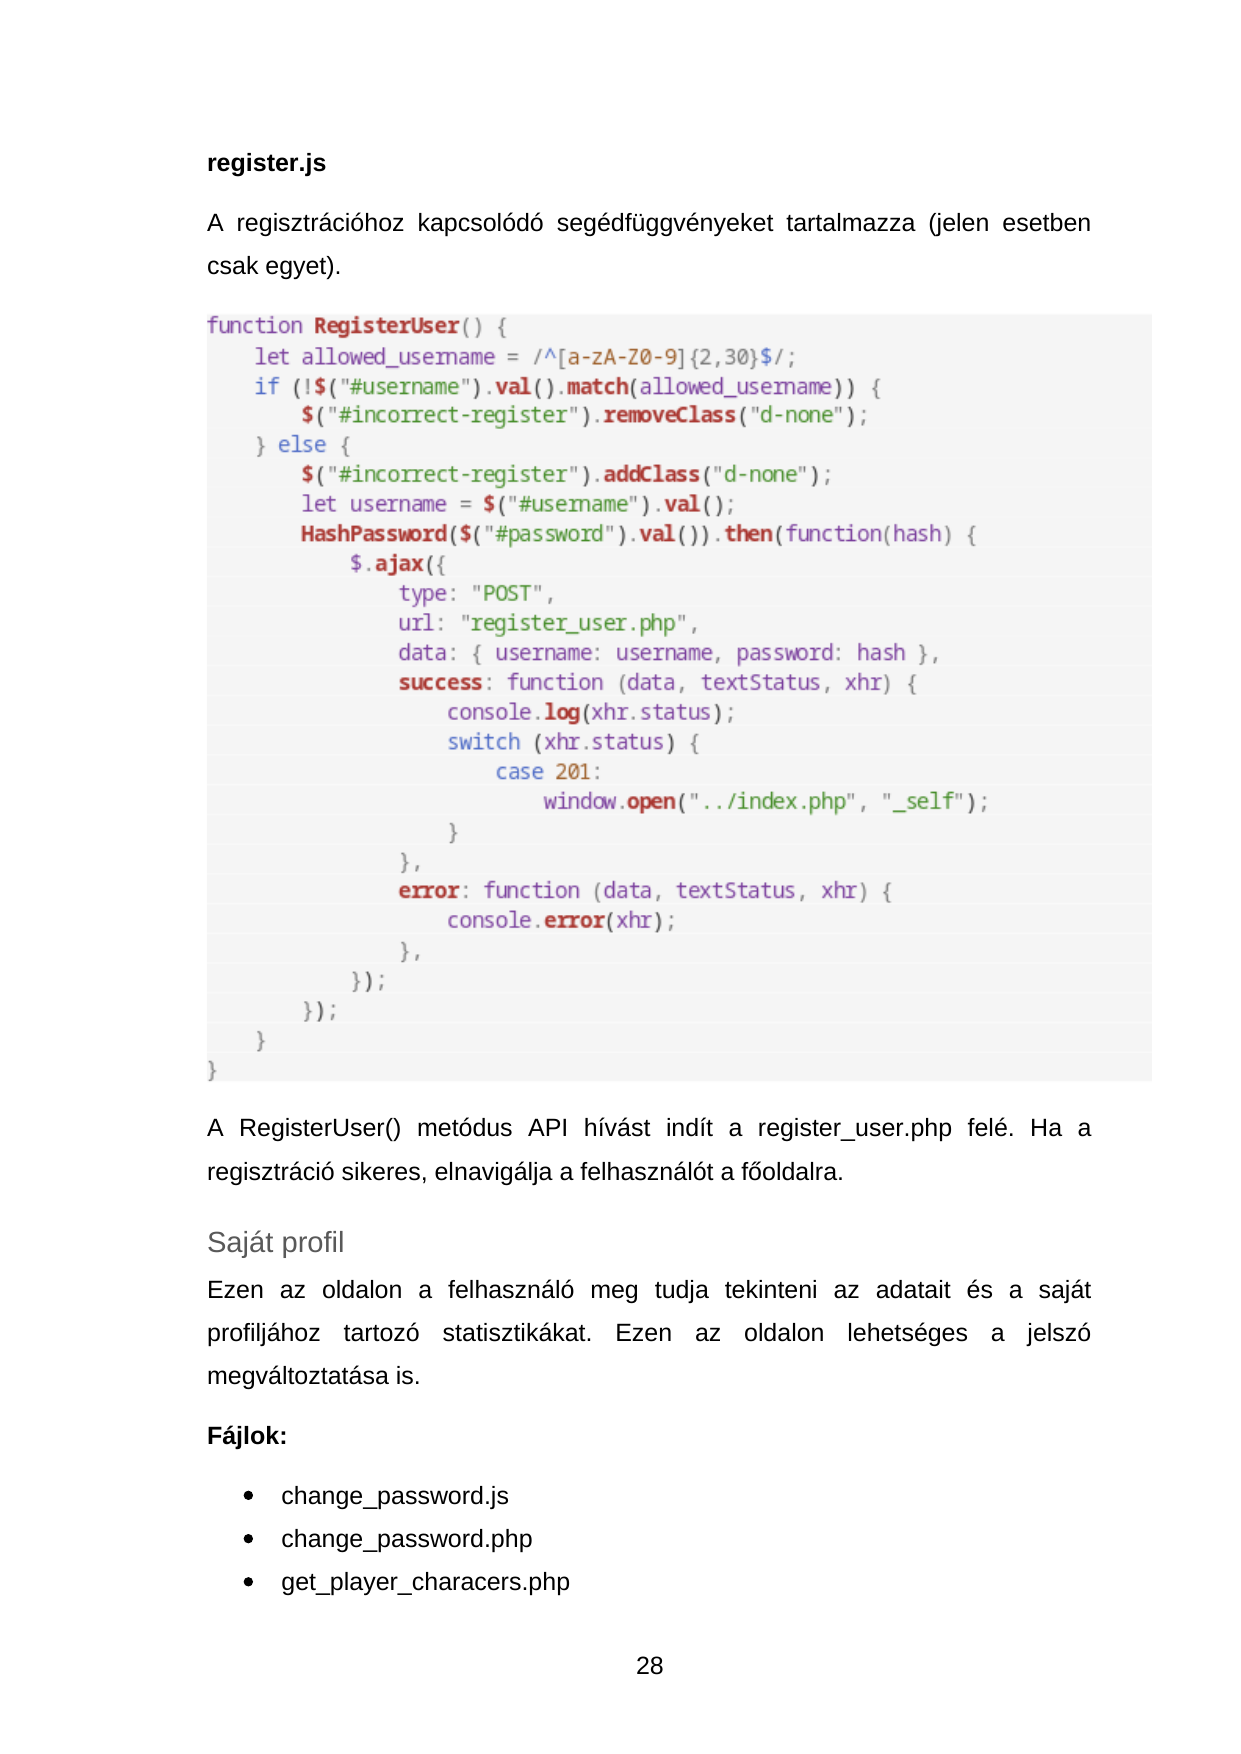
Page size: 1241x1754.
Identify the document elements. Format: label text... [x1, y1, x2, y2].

text A regisztrációhoz kapcsolódó segédfüggvényeket tartalmazza (jelen esetben csak egyet). [207, 207, 1092, 279]
text register.js [207, 148, 1092, 176]
list get_player_characers.php [244, 1567, 1092, 1596]
list change_password.php [244, 1524, 1092, 1553]
subtitle Saját profil [207, 1224, 1092, 1258]
text Ezen az oldalon a felhasználó meg tudja tekinteni az adatait és a saját profiljához tartozó statisztikákat. Ezen az oldalon lehetséges a jelszó megváltoztatása is. [207, 1275, 1092, 1390]
text Fájlok: [207, 1421, 1092, 1450]
text A RegisterUser() metódus API hívást indít a register_user.php felé. Ha a regisztráció sikeres, elnavigálja a felhasználót a főoldalra. [207, 1113, 1092, 1185]
list change_password.js [244, 1481, 1092, 1509]
